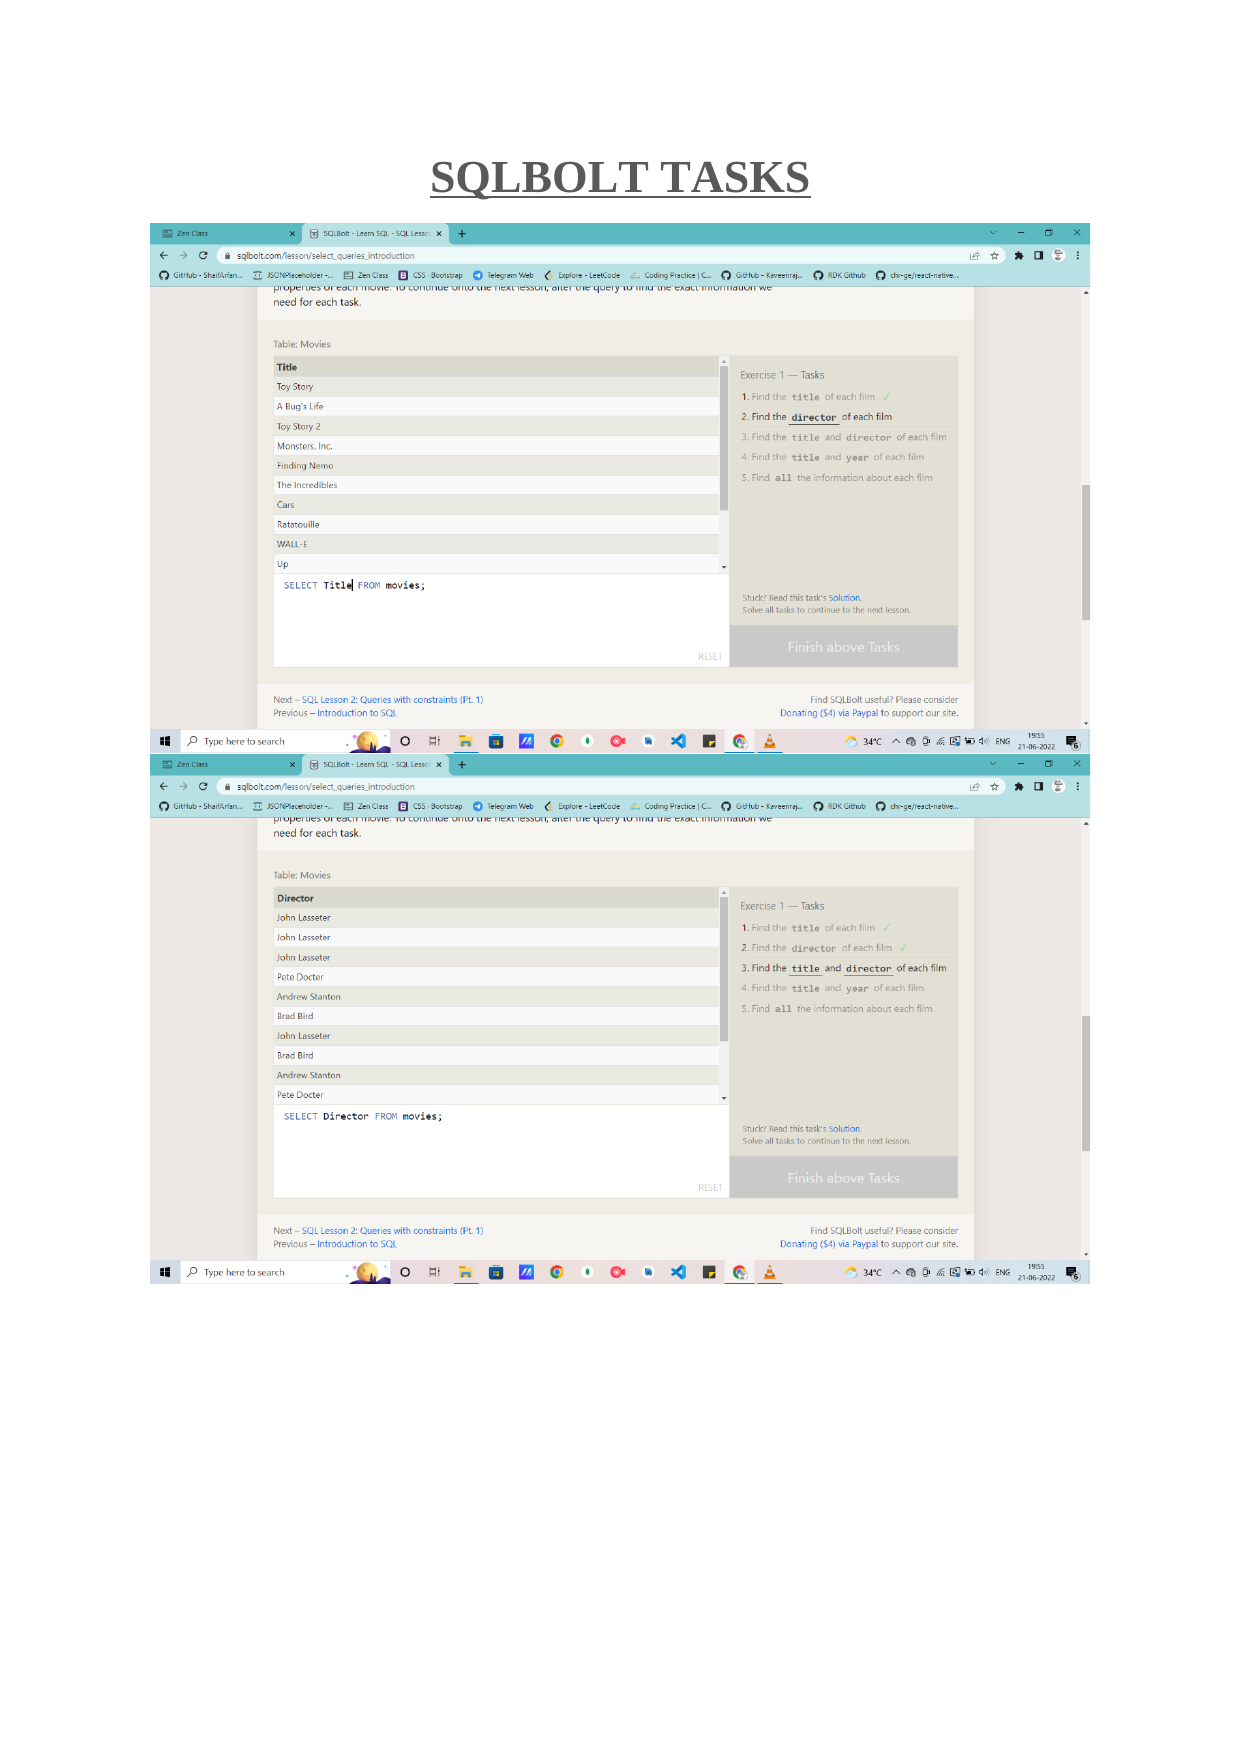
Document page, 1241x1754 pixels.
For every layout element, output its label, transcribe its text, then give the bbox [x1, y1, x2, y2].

picture [150, 223, 1091, 753]
picture [150, 754, 1091, 1284]
text SQLBOLT TASKS [150, 150, 1090, 203]
